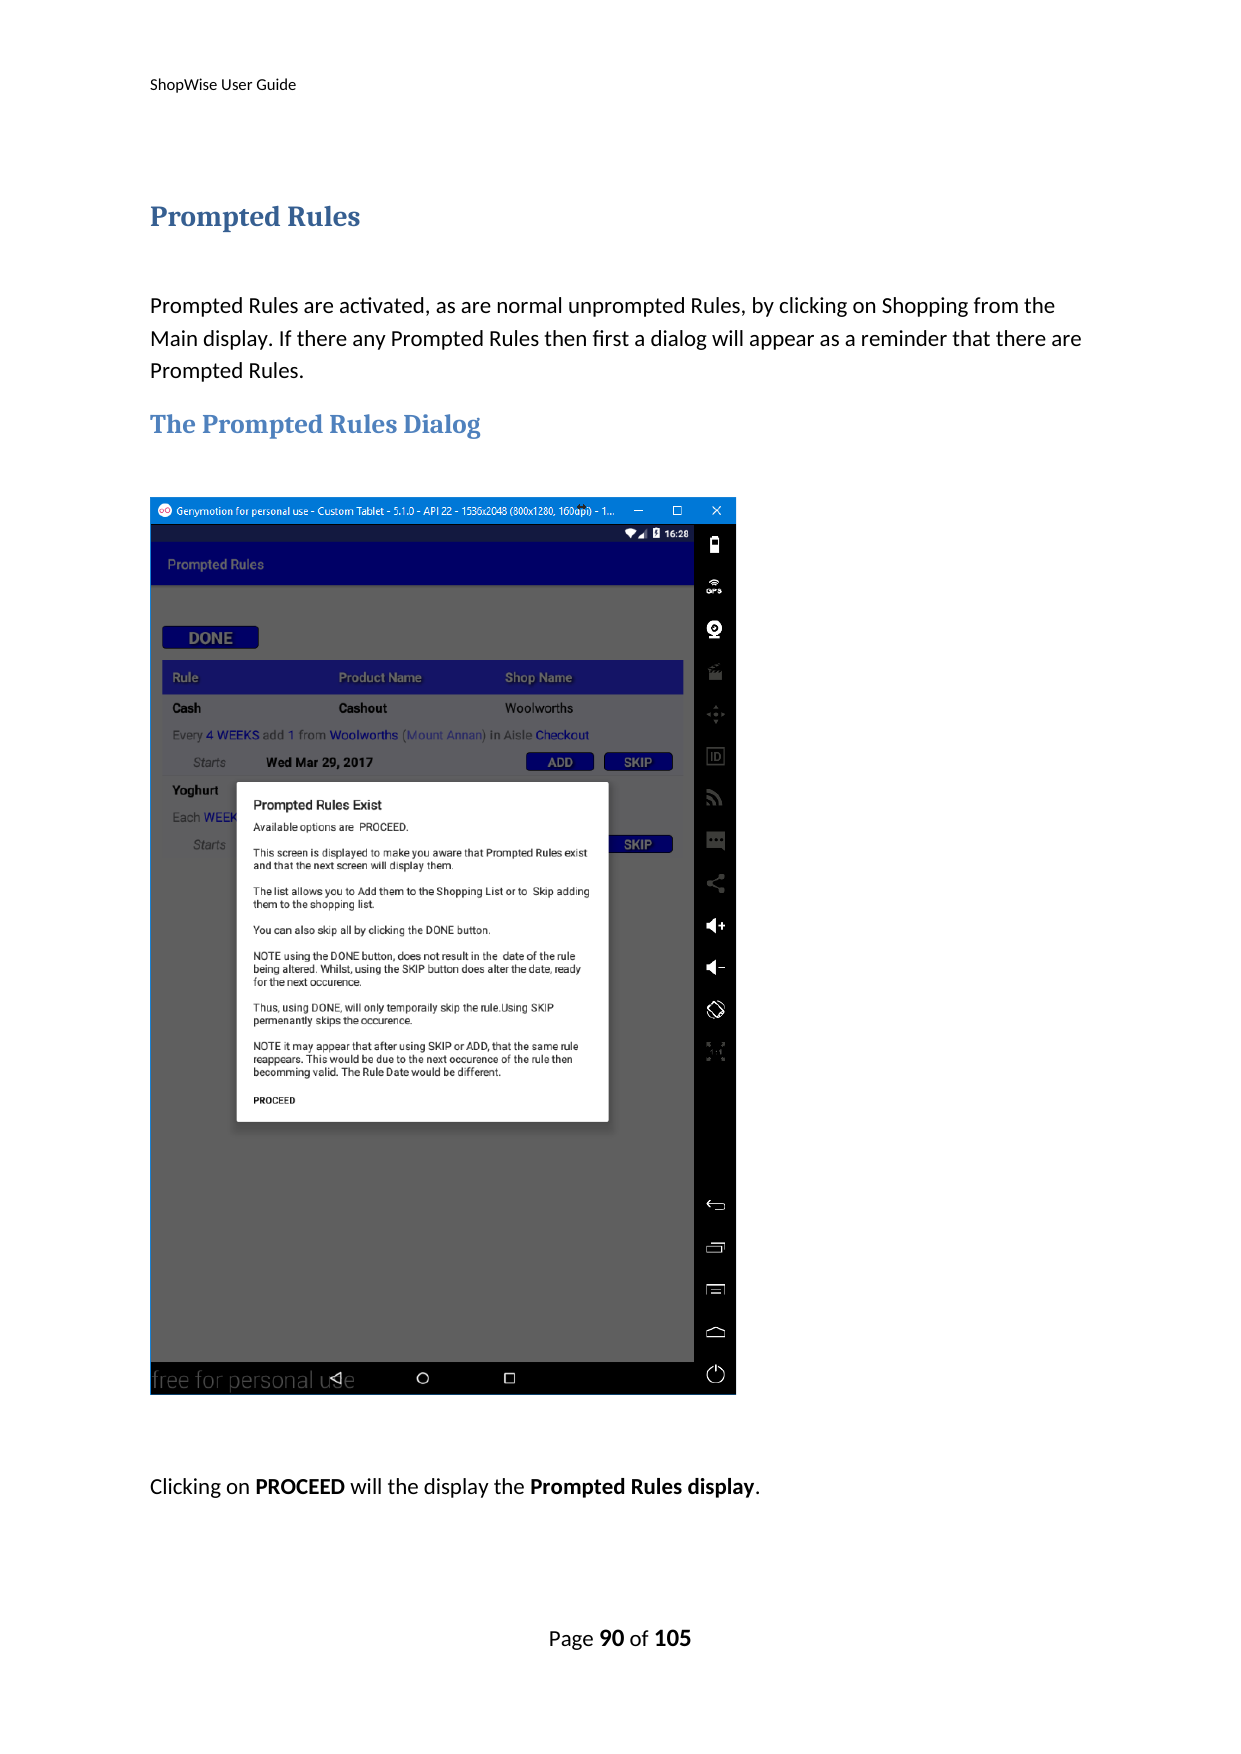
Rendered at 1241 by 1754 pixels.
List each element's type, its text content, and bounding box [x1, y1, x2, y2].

subtitle Prompted Rules [150, 200, 1090, 234]
picture [150, 497, 737, 1395]
text Clicking on PROCEED will the display the Prompted Rules display. [150, 1472, 1090, 1500]
subtitle The Prompted Rules Dialog [150, 409, 1090, 440]
text Prompted Rules are activated, as are normal unprompted Rules, by clicking on Shopping from the Main display. If there any Prompted Rules then first a dialog will appear as a reminder that there are Prompted Rules. [150, 292, 1090, 384]
